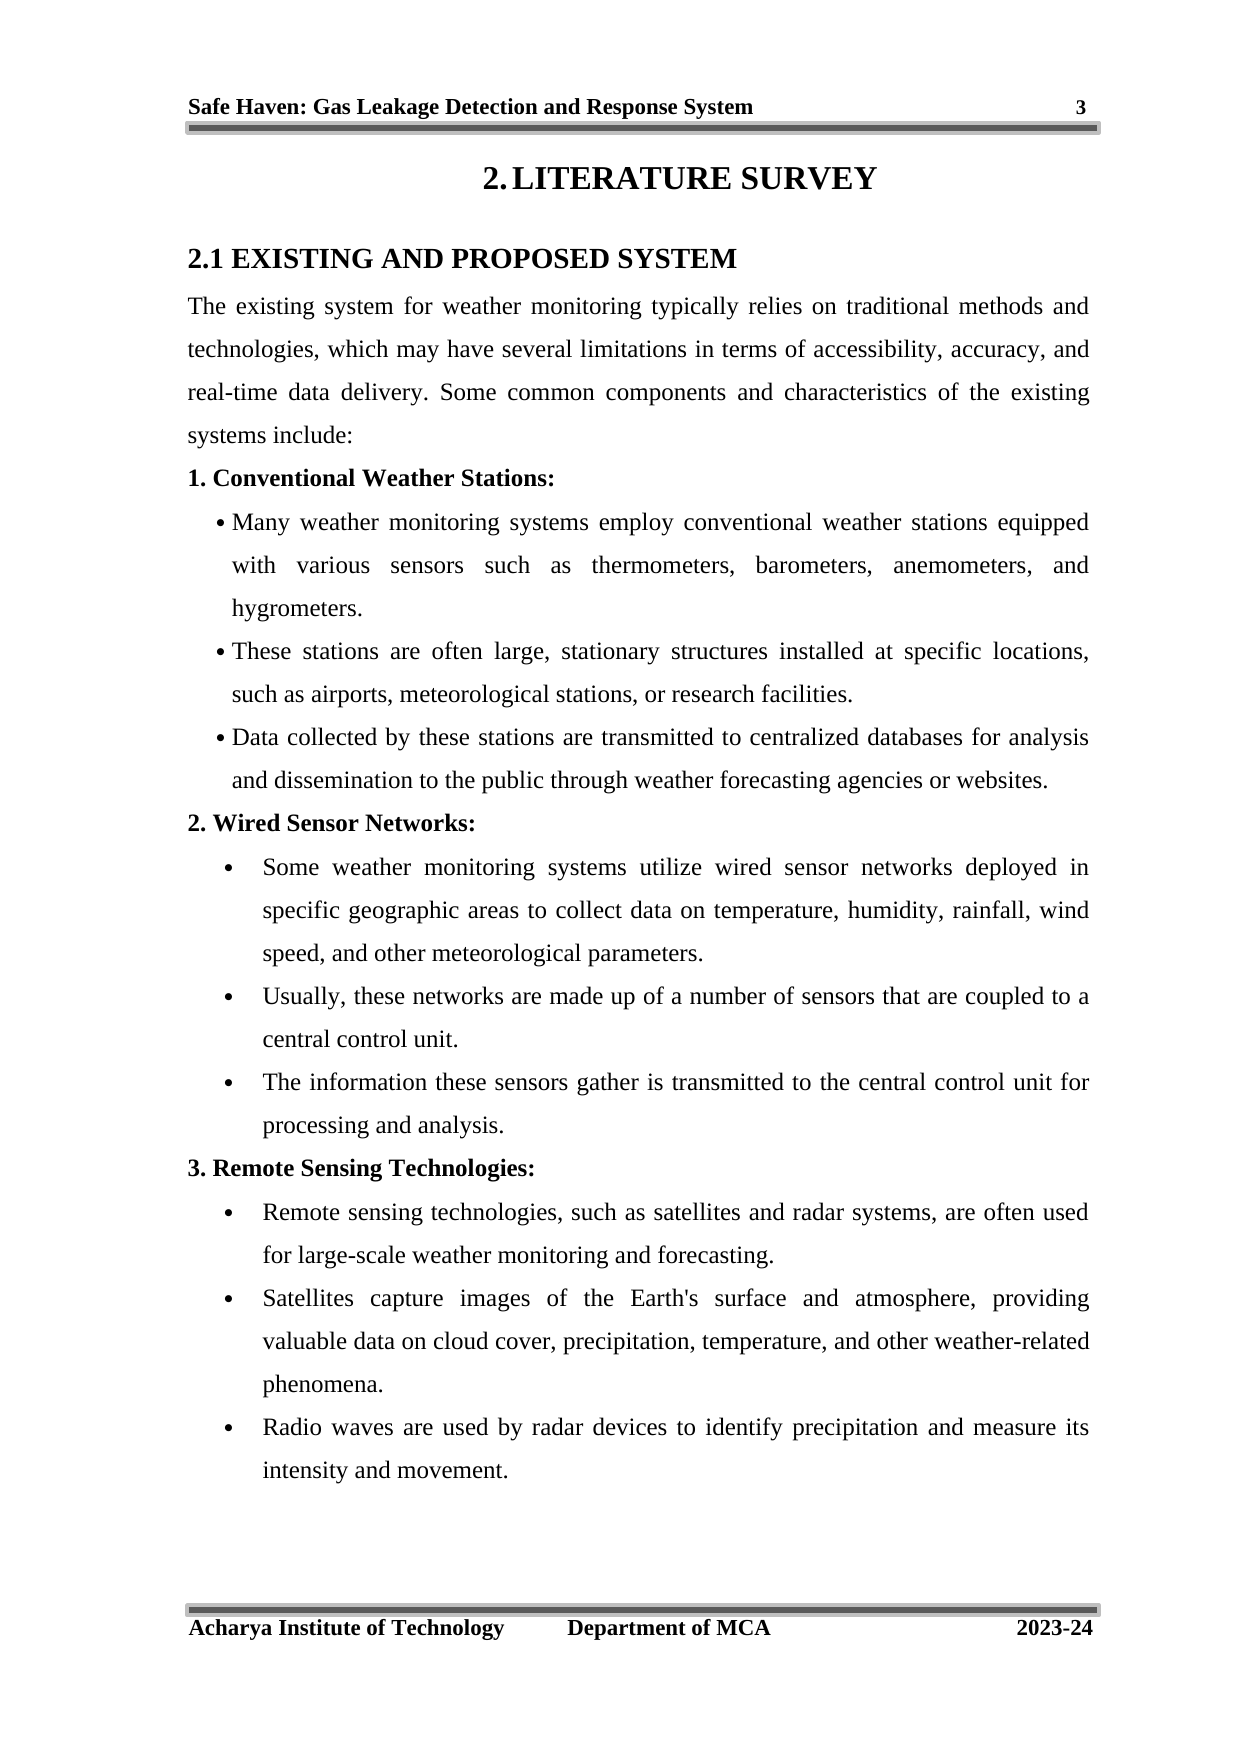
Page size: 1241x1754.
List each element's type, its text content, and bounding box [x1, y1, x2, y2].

list Some weather monitoring systems utilize wired sensor networks deployed in specific geographic areas to collect data on temperature, humidity, rainfall, wind speed, and other meteorological parameters. [225, 852, 1090, 967]
text 3. Remote Sensing Technologies: [187, 1153, 1090, 1182]
list Satellites capture images of the Earth's surface and atmosphere, providing valuable data on cloud cover, precipitation, temperature, and other weather-related phenomena. [225, 1283, 1090, 1398]
list These stations are often large, stationary structures installed at specific locations, such as airports, meteorological stations, or research facilities. [217, 636, 1090, 708]
text 2. Wired Sensor Networks: [187, 808, 1090, 837]
text 2.1 EXISTING AND PROPOSED SYSTEM [187, 241, 1090, 274]
list Usually, these networks are made up of a number of sensors that are coupled to a central control unit. [225, 981, 1090, 1053]
list The information these sensors gather is transmitted to the central control unit for processing and analysis. [225, 1067, 1090, 1139]
list LITERATURE SURVEY [482, 158, 1090, 197]
list Radio waves are used by radar devices to identify precipitation and measure its intensity and movement. [225, 1412, 1090, 1484]
list Many weather monitoring systems employ conventional weather stations equipped with various sensors such as thermometers, barometers, anemometers, and hygrometers. [217, 507, 1090, 622]
list Remote sensing technologies, such as satellites and radar systems, are often used for large-scale weather monitoring and forecasting. [225, 1197, 1090, 1268]
text The existing system for weather monitoring typically relies on traditional methods and technologies, which may have several limitations in terms of accessibility, accuracy, and real-time data delivery. Some common components and characteristics of the existing systems include: [187, 291, 1090, 449]
text 1. Conventional Weather Stations: [187, 463, 1090, 492]
list Data collected by these stations are transmitted to centralized databases for analysis and dissemination to the public through weather forecasting agencies or websites. [217, 722, 1090, 794]
